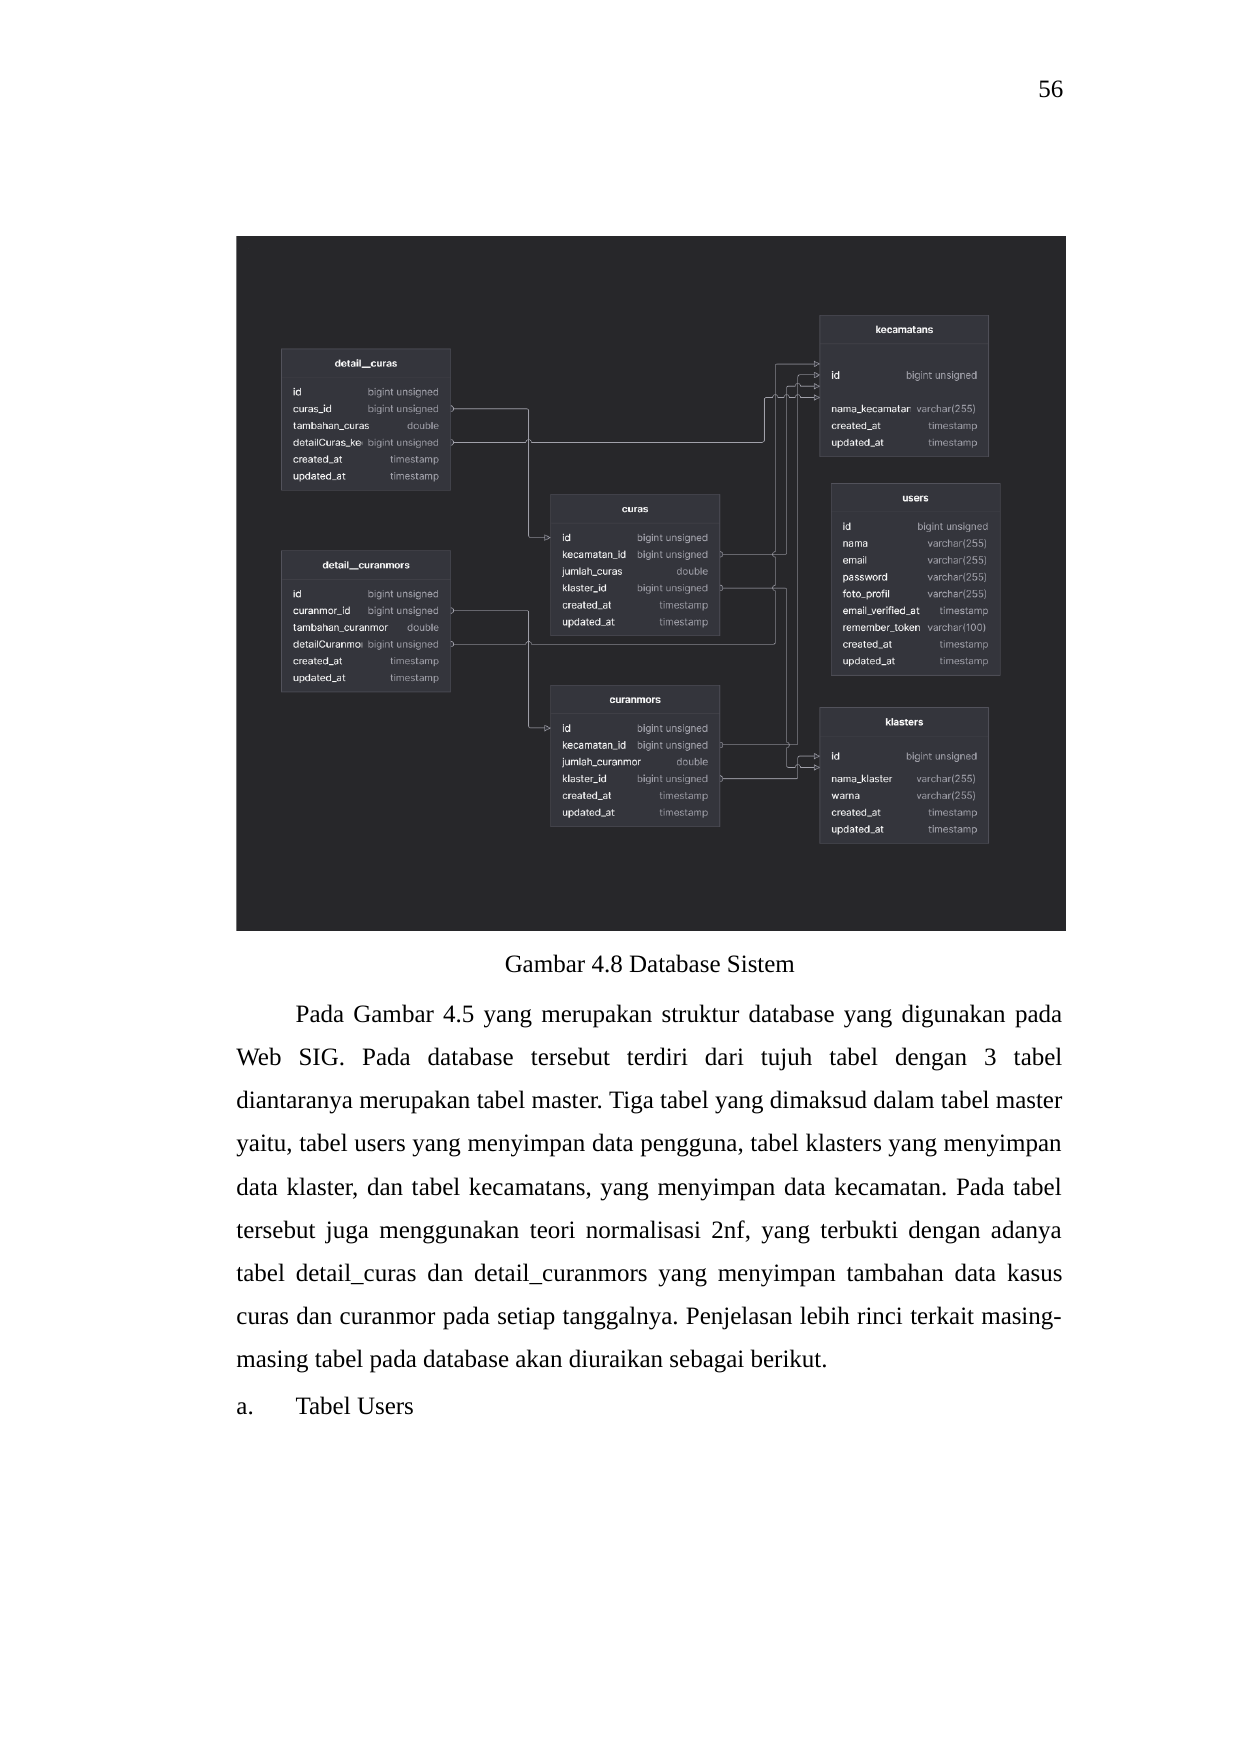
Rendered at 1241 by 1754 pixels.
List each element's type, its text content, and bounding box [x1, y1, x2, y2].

list Tabel Users [236, 1391, 1063, 1420]
picture [236, 236, 1066, 931]
text Pada Gambar 4.5 yang merupakan struktur database yang digunakan pada Web SIG. Pada database tersebut terdiri dari tujuh tabel dengan 3 tabel diantaranya merupakan tabel master. Tiga tabel yang dimaksud dalam tabel master yaitu, tabel users yang menyimpan data pengguna, tabel klasters yang menyimpan data klaster, dan tabel kecamatans, yang menyimpan data kecamatan. Pada tabel tersebut juga menggunakan teori normalisasi 2nf, yang terbukti dengan adanya tabel detail_curas dan detail_curanmors yang menyimpan tambahan data kasus curas dan curanmor pada setiap tanggalnya. Penjelasan lebih rinci terkait masing-masing tabel pada database akan diuraikan sebagai berikut. [236, 999, 1063, 1373]
